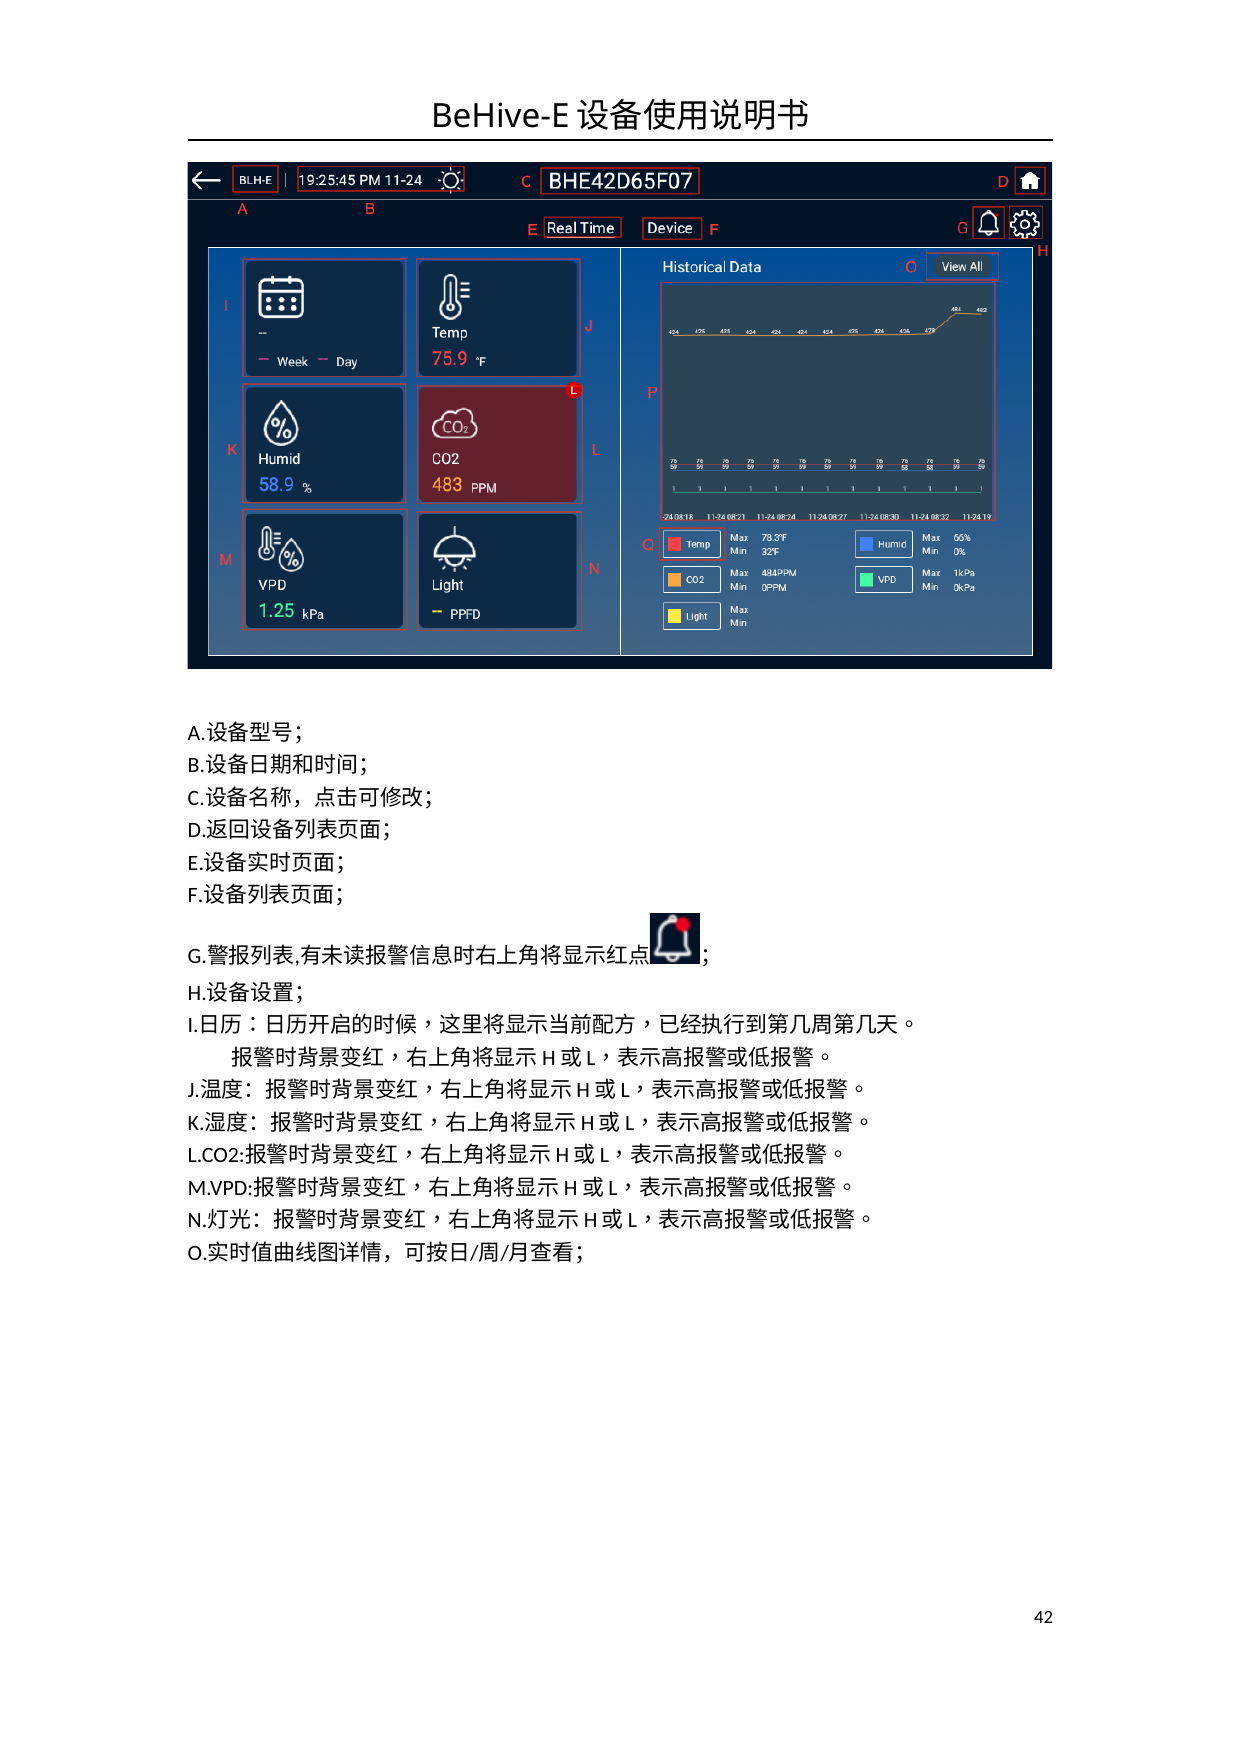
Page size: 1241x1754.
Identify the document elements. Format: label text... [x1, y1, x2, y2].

text O.实时值曲线图详情，可按日/周/月查看； [187, 1234, 1053, 1267]
text H.设备设置； [187, 974, 1053, 1007]
text G.警报列表,有未读报警信息时右上角将显示红点； [187, 909, 1053, 974]
text L.CO2:报警时背景变红，右上角将显示H或L，表示高报警或低报警。 [187, 1137, 1053, 1169]
text D.返回设备列表页面； [187, 812, 1053, 844]
text B.设备日期和时间； [187, 747, 1053, 779]
text K.湿度：报警时背景变红，右上角将显示H或L，表示高报警或低报警。 [187, 1104, 1053, 1137]
text 报警时背景变红，右上角将显示H或L，表示高报警或低报警。 [187, 1039, 1053, 1072]
text I.日历：日历开启的时候，这里将显示当前配方，已经执行到第几周第几天。 [187, 1007, 1053, 1039]
text N.灯光：报警时背景变红，右上角将显示H或L，表示高报警或低报警。 [187, 1202, 1053, 1234]
text M.VPD:报警时背景变红，右上角将显示H或L，表示高报警或低报警。 [187, 1169, 1053, 1202]
picture [187, 162, 1053, 669]
text E.设备实时页面； [187, 844, 1053, 877]
text C.设备名称，点击可修改； [187, 779, 1053, 812]
text F.设备列表页面； [187, 877, 1053, 909]
text J.温度：报警时背景变红，右上角将显示H或L，表示高报警或低报警。 [187, 1072, 1053, 1104]
picture [649, 913, 700, 964]
text A.设备型号； [187, 714, 1053, 747]
